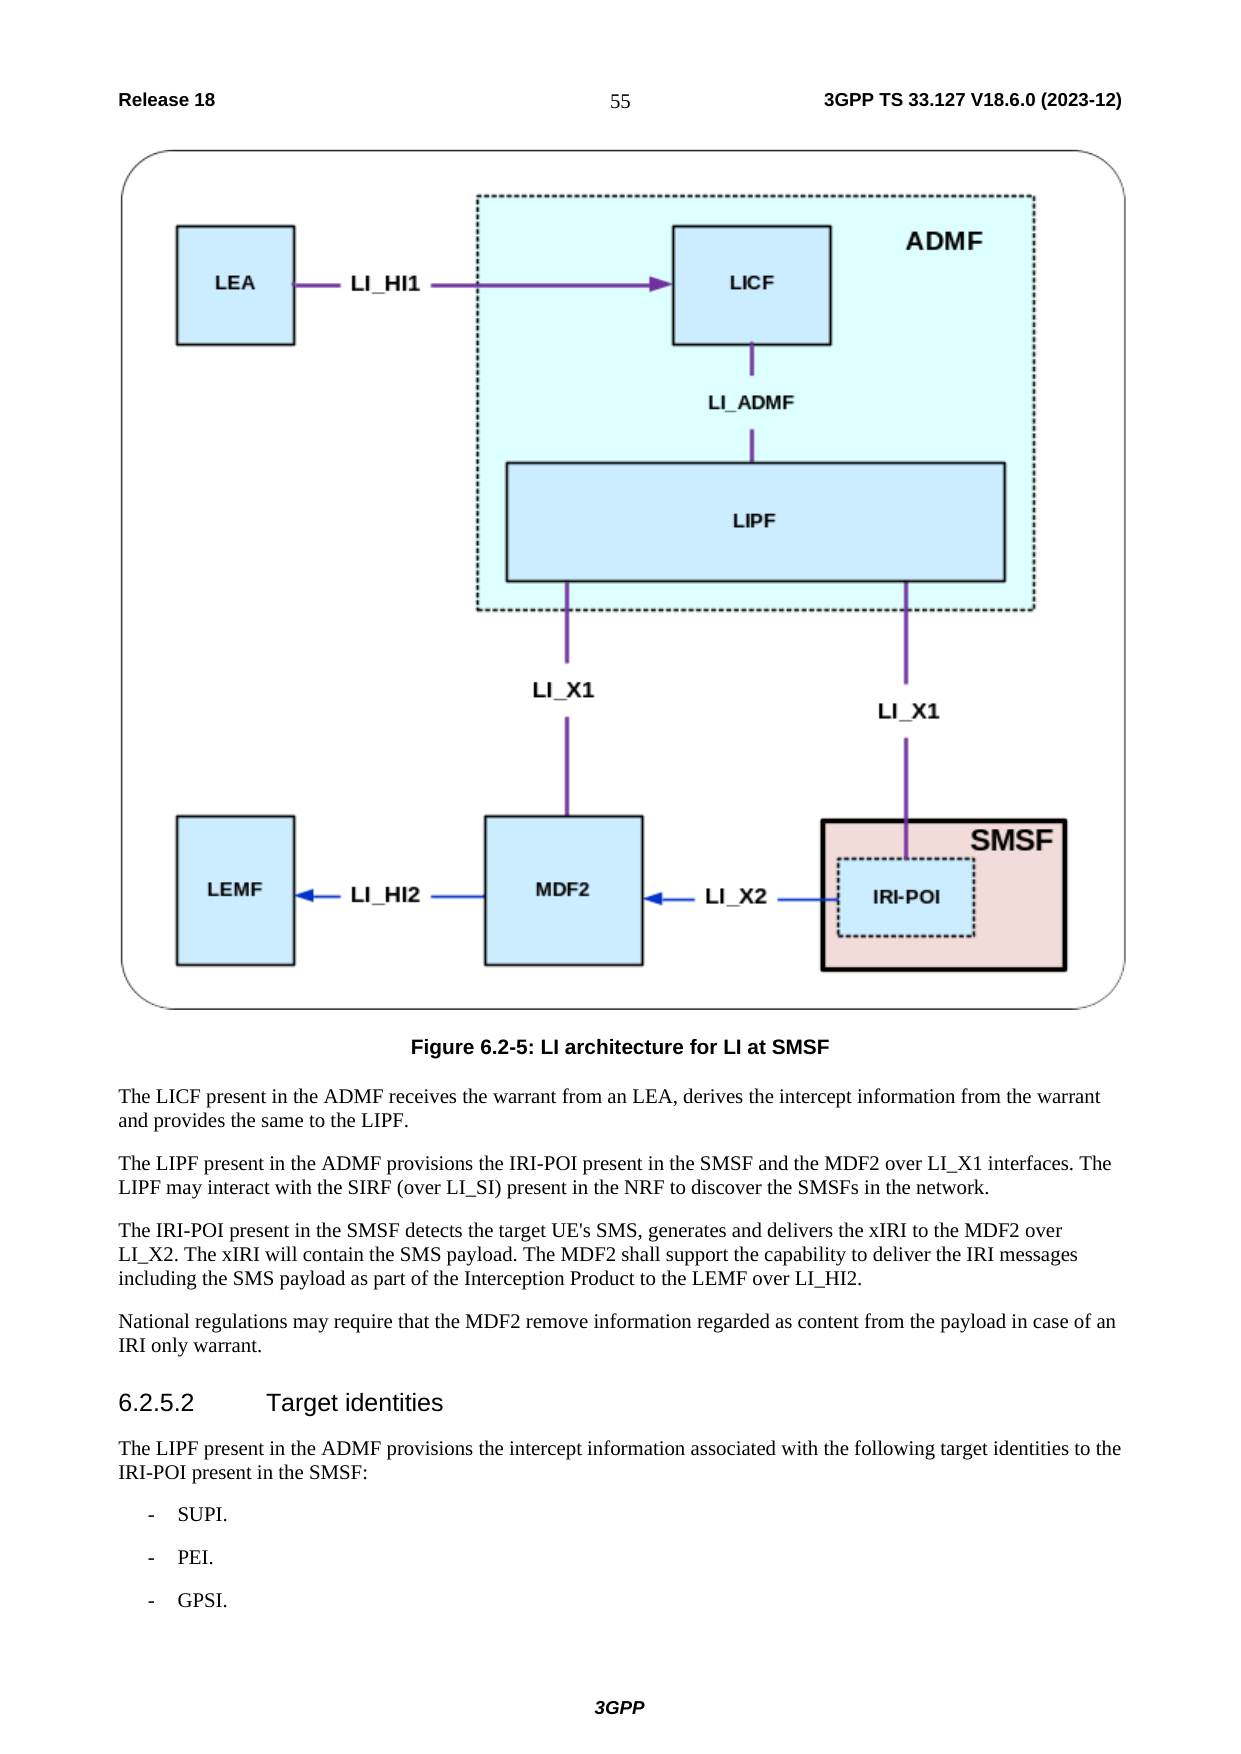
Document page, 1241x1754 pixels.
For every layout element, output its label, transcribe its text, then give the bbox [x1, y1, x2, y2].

text The IRI-POI present in the SMSF detects the target UE's SMS, generates and delivers the xIRI to the MDF2 over LI_X2. The xIRI will contain the SMS payload. The MDF2 shall support the capability to deliver the IRI messages including the SMS payload as part of the Interception Product to the LEMF over LI_HI2. [118, 1218, 1122, 1290]
text The LICF present in the ADMF receives the warrant from an LEA, derives the intercept information from the warrant and provides the same to the LIPF. [118, 1084, 1122, 1132]
text - SUPI. [148, 1502, 1122, 1526]
text - PEI. [148, 1545, 1122, 1569]
text National regulations may require that the MDF2 remove information regarded as content from the payload in case of an IRI only warrant. [118, 1309, 1122, 1357]
text - GPSI. [148, 1588, 1122, 1612]
text The LIPF present in the ADMF provisions the IRI-POI present in the SMSF and the MDF2 over LI_X1 interfaces. The LIPF may interact with the SIRF (over LI_SI) present in the NRF to discover the SMSFs in the network. [118, 1151, 1122, 1199]
subtitle 6.2.5.2 Target identities [118, 1388, 1122, 1417]
text Figure 6.2-5: LI architecture for LI at SMSF [118, 1035, 1122, 1059]
text The LIPF present in the ADMF provisions the intercept information associated with the following target identities to the IRI-POI present in the SMSF: [118, 1436, 1122, 1484]
